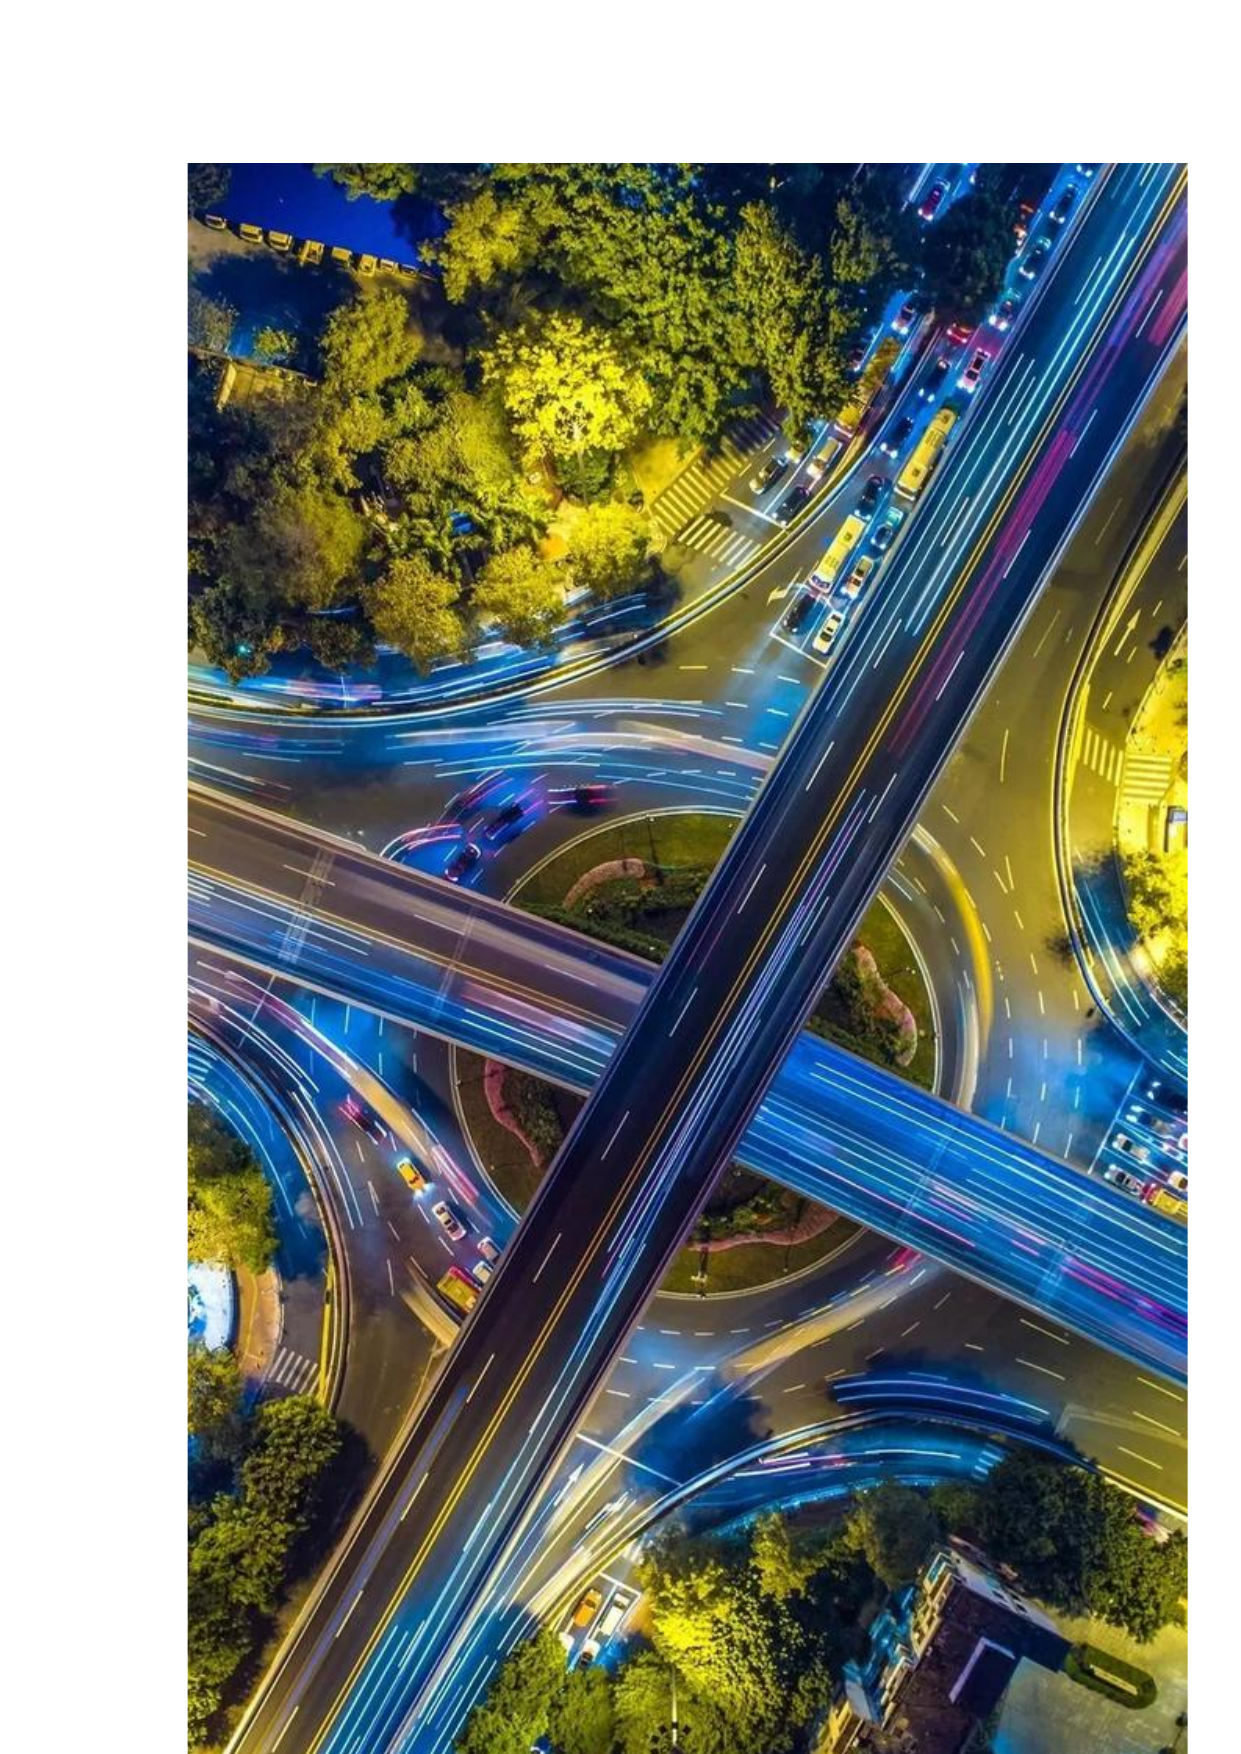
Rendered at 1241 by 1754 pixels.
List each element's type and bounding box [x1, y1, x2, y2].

picture [187, 163, 1188, 1754]
